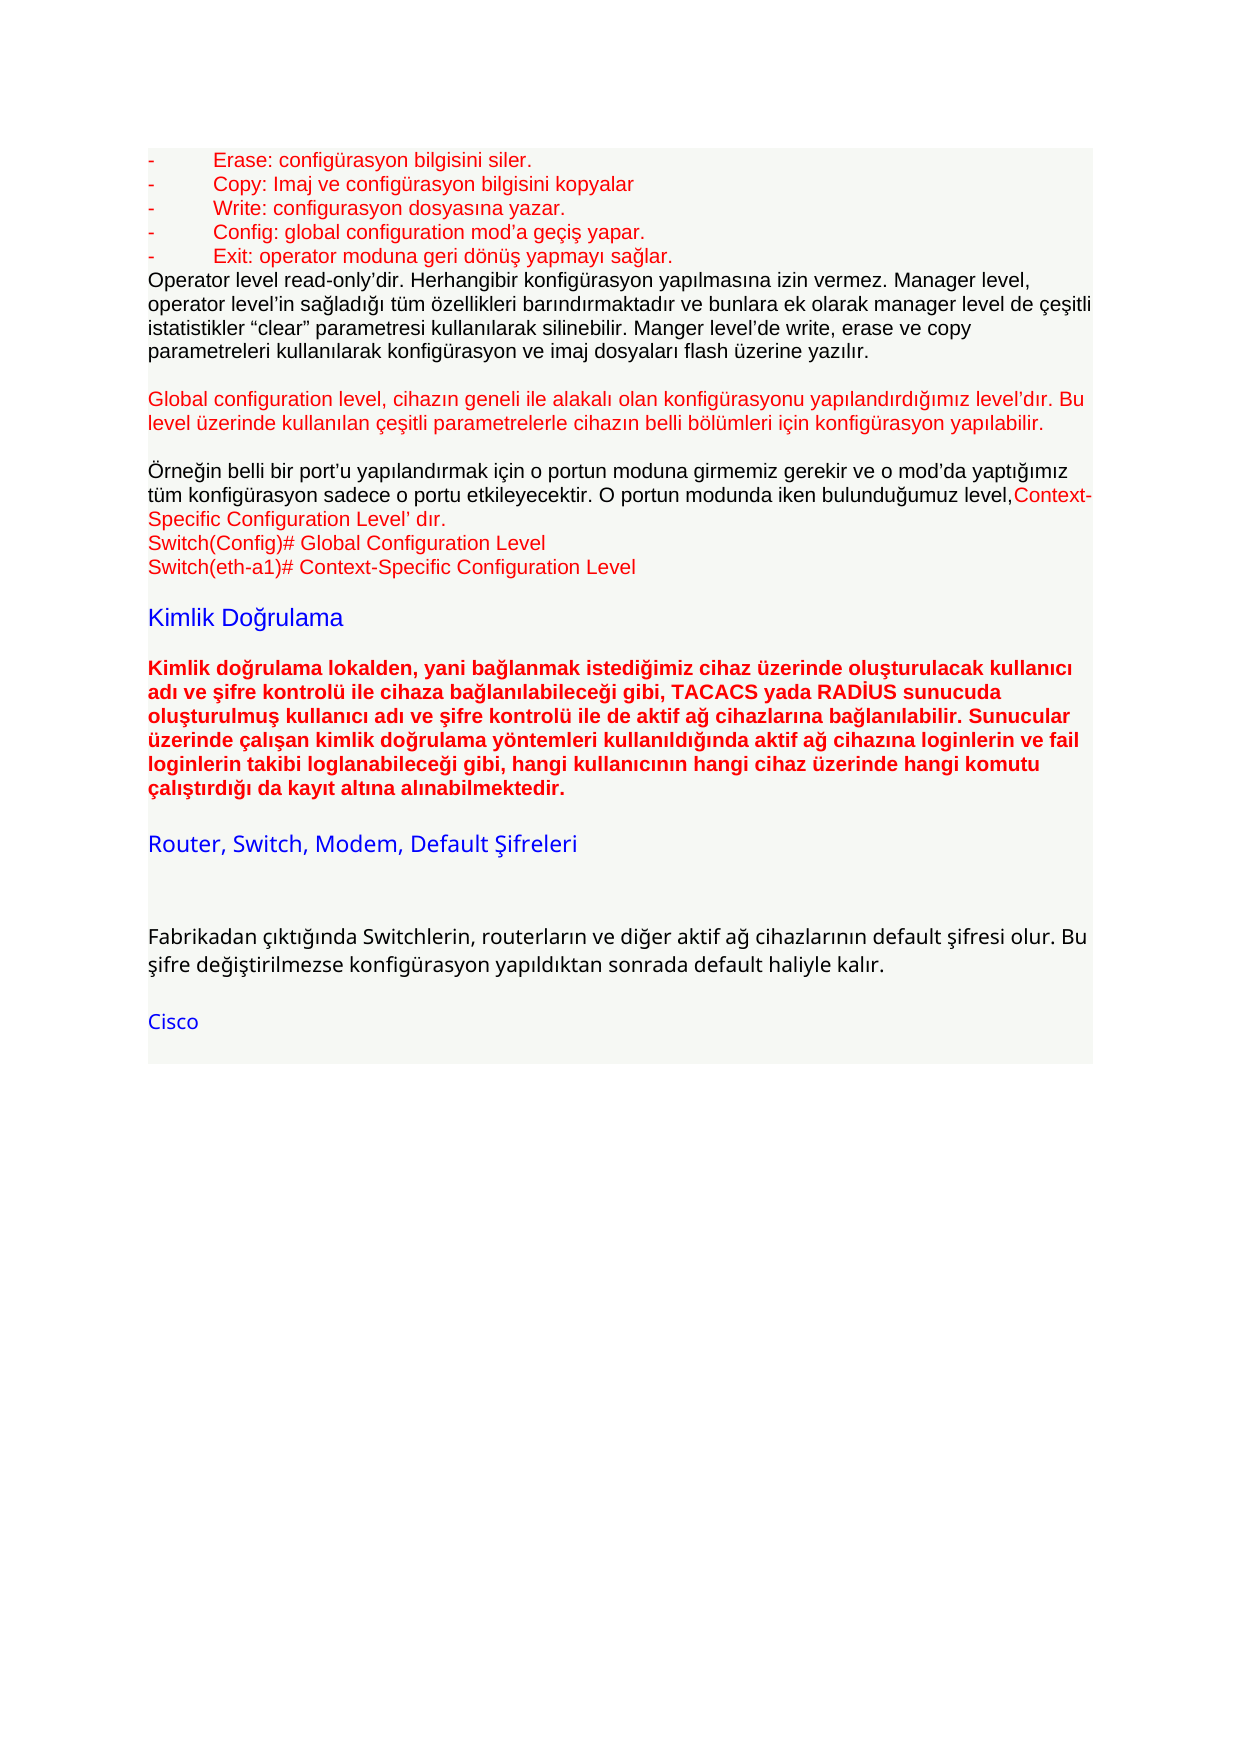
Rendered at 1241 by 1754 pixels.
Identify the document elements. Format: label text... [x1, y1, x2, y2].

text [148, 148, 1093, 799]
text Router, Switch, Modem, Default Şifreleri Fabrikadan çıktığında Switchlerin, routerların ve diğer aktif ağ cihazlarının default şifresi olur. Bu şifre değiştirilmezse konfigürasyon yapıldıktan sonrada default haliyle kalır. Cisco Airties ve Asus Edimax Netgear [148, 828, 1093, 1064]
